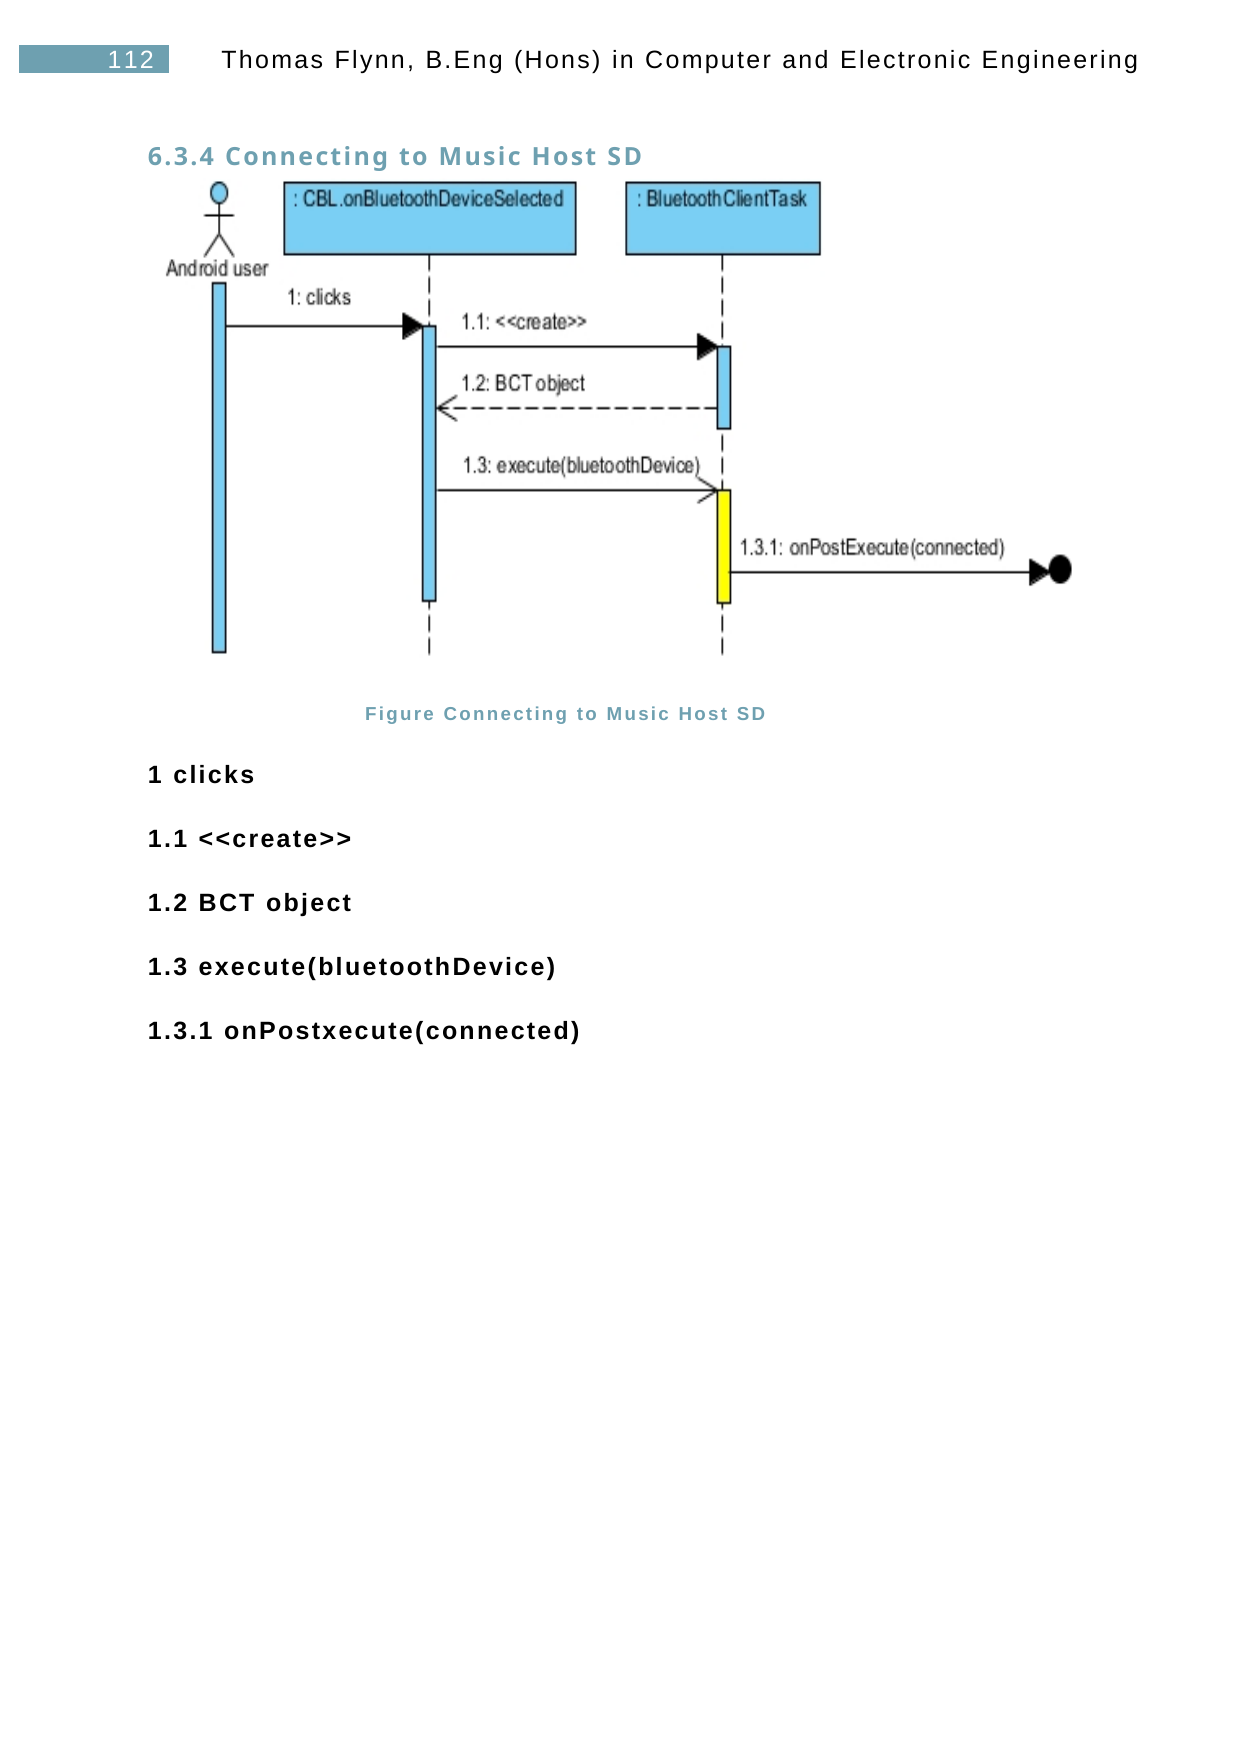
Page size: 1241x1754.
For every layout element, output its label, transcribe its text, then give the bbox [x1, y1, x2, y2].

subtitle 6.3.4 Connecting to Music Host SD [148, 139, 1122, 173]
picture [147, 178, 1080, 662]
text 1 clicks [148, 760, 1122, 789]
text 1.2 BCT object [148, 888, 1122, 917]
text 1.3 execute(bluetoothDevice) [148, 952, 1122, 981]
text 1.1 <<create>> [148, 824, 1122, 853]
text 1.3.1 onPostxecute(connected) [148, 1016, 1122, 1045]
